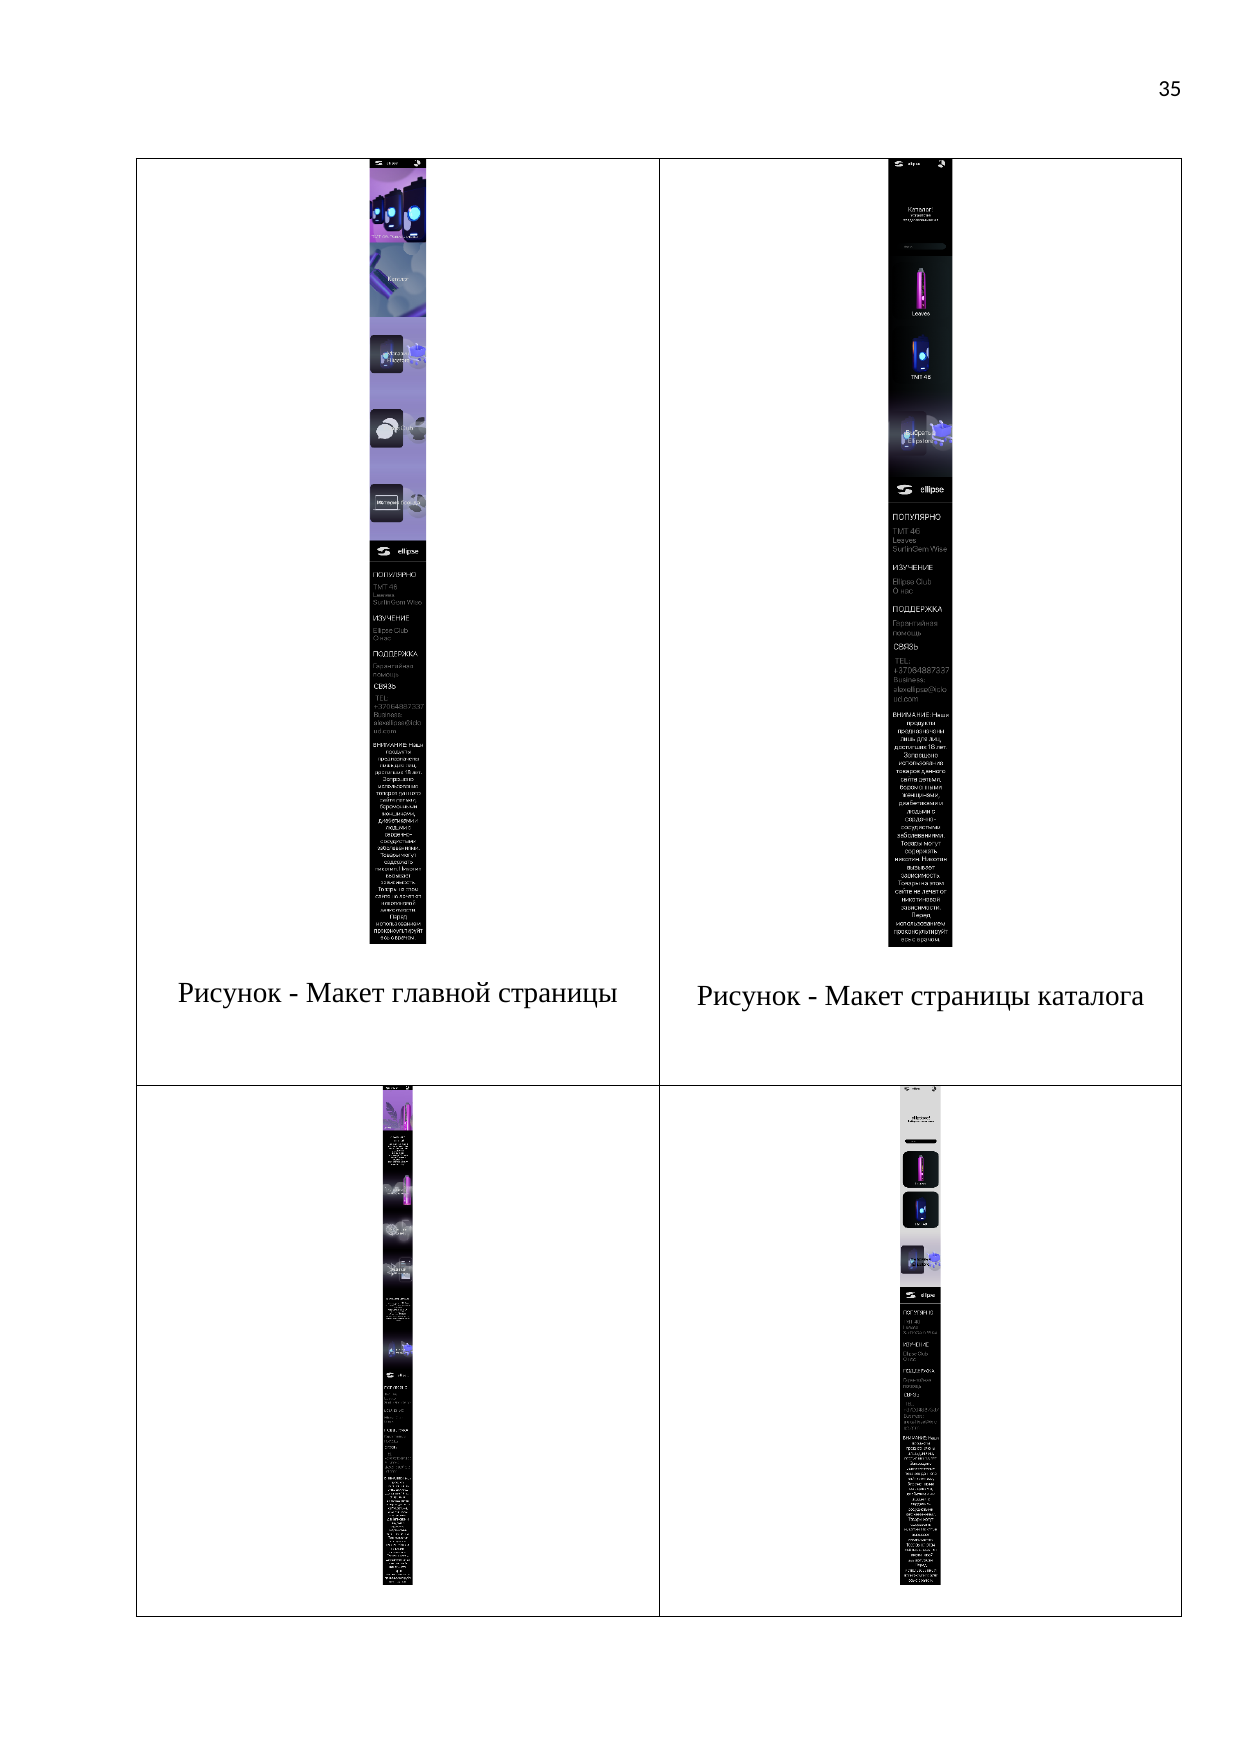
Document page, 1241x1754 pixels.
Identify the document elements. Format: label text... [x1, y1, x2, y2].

picture [888, 158, 953, 947]
picture [369, 158, 427, 944]
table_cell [137, 1086, 659, 1616]
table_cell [660, 1086, 1181, 1616]
picture [382, 1086, 413, 1585]
table_header Рисунок - Макет главной страницы [137, 159, 659, 1085]
table_header Рисунок - Макет страницы каталога [660, 159, 1181, 1085]
picture [900, 1086, 941, 1585]
